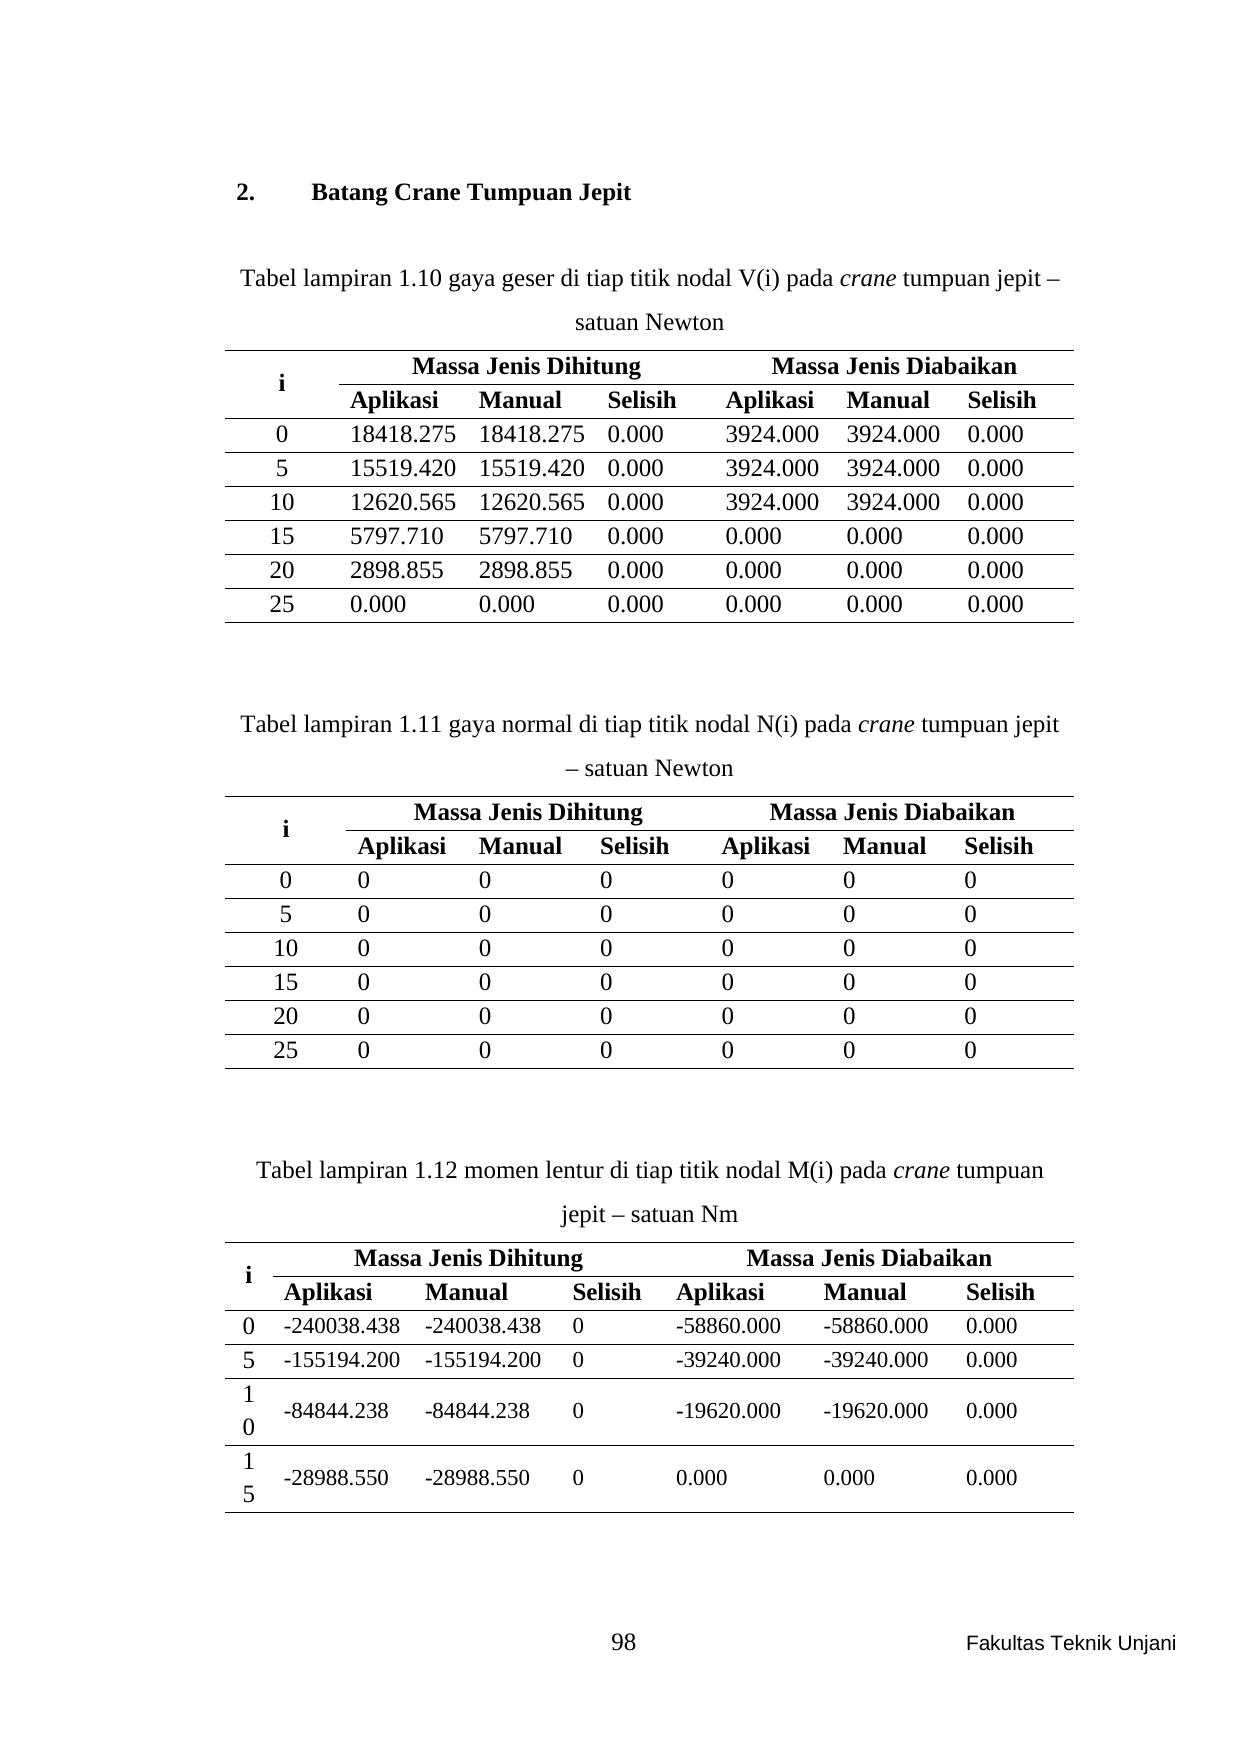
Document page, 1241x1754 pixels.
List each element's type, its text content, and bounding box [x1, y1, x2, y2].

table_cell 15519.420 [339, 453, 467, 486]
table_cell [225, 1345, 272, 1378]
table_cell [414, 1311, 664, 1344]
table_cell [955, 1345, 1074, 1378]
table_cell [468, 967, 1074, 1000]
table_cell Manual [467, 385, 596, 418]
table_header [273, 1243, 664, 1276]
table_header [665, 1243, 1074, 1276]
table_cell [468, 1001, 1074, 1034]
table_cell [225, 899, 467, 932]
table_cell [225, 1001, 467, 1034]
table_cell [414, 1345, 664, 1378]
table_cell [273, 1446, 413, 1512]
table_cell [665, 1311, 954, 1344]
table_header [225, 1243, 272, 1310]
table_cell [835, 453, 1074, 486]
table_header Massa Jenis Dihitung [339, 351, 714, 384]
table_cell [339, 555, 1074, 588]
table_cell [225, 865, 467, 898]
table_cell 0 [225, 419, 338, 452]
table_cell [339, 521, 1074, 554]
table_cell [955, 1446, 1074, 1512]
table_cell Selisih [956, 385, 1074, 418]
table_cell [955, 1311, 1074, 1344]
table_header i [225, 351, 338, 418]
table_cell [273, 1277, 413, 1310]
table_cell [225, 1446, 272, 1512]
table_cell 5 [225, 453, 338, 486]
table_cell 18418.275 [467, 419, 596, 452]
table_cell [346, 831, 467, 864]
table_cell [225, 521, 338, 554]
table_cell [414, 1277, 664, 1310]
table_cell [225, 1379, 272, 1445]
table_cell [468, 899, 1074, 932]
table_cell Aplikasi [339, 385, 467, 418]
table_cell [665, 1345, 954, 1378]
table_cell 0.000 [596, 419, 714, 452]
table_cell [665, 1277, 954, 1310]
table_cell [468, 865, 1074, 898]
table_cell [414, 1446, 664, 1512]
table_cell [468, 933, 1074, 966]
subtitle 2. Batang Crane Tumpuan Jepit [236, 177, 1063, 206]
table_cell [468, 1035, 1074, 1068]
table_cell 3924.000 [714, 419, 835, 452]
table_header Massa Jenis Diabaikan [714, 351, 1074, 384]
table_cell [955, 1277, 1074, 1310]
table_cell Manual [835, 385, 956, 418]
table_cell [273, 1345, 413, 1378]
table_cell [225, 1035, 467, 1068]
table_cell 3924.000 [835, 419, 956, 452]
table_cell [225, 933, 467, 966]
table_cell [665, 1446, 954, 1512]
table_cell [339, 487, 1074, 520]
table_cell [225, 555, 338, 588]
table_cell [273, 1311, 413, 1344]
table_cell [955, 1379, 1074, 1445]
table_cell Selisih [596, 385, 714, 418]
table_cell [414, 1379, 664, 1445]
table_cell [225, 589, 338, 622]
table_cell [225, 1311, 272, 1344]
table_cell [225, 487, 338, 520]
table_cell 0.000 [956, 419, 1074, 452]
table_cell 15519.420 [467, 453, 596, 486]
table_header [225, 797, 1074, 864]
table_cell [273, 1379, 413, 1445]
table_cell Aplikasi [714, 385, 835, 418]
table_cell 0.000 [596, 453, 714, 486]
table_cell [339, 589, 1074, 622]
table_cell 3924.000 [714, 453, 835, 486]
table_cell 18418.275 [339, 419, 467, 452]
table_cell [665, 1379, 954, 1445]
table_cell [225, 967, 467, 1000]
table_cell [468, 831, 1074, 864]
